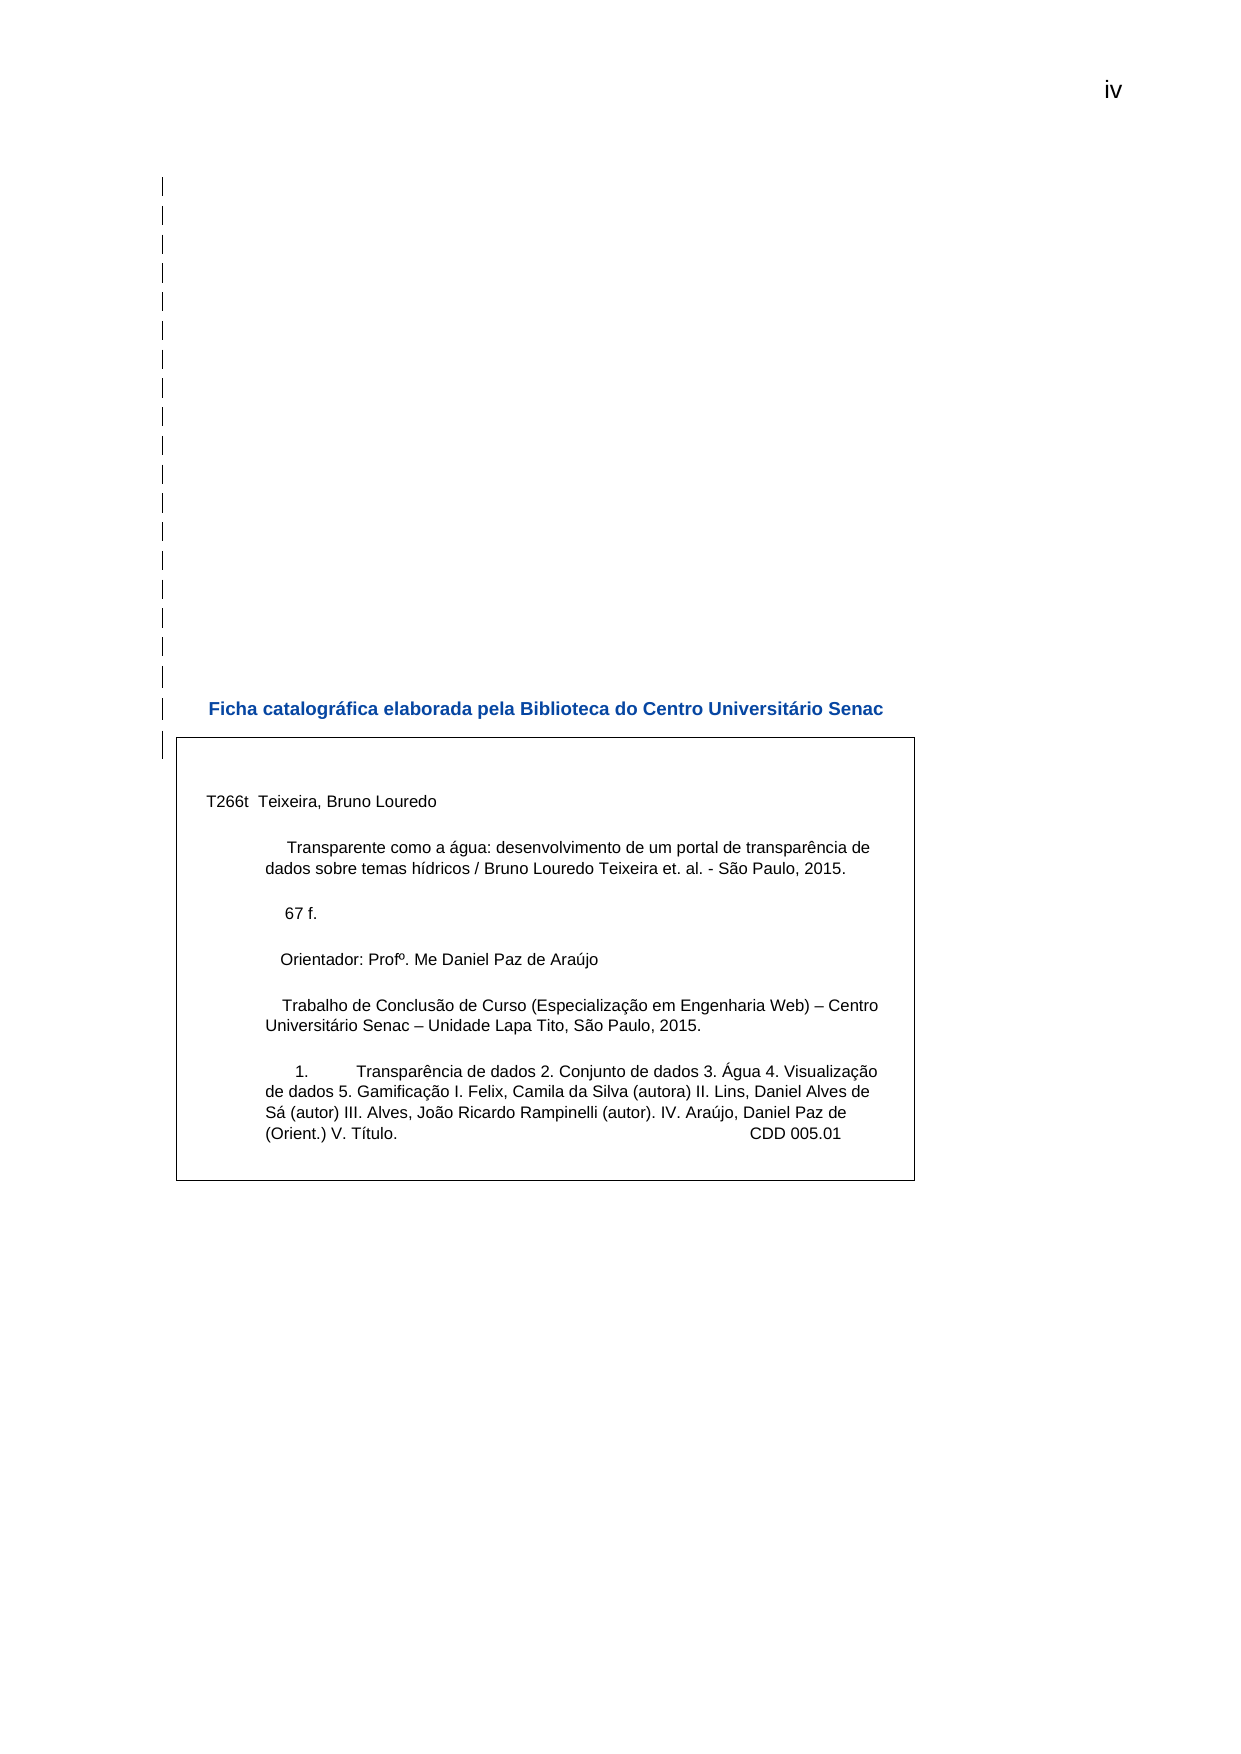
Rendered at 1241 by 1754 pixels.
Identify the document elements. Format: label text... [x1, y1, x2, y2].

text Ficha catalográfica elaborada pela Biblioteca do Centro Universitário Senac [177, 698, 1122, 720]
